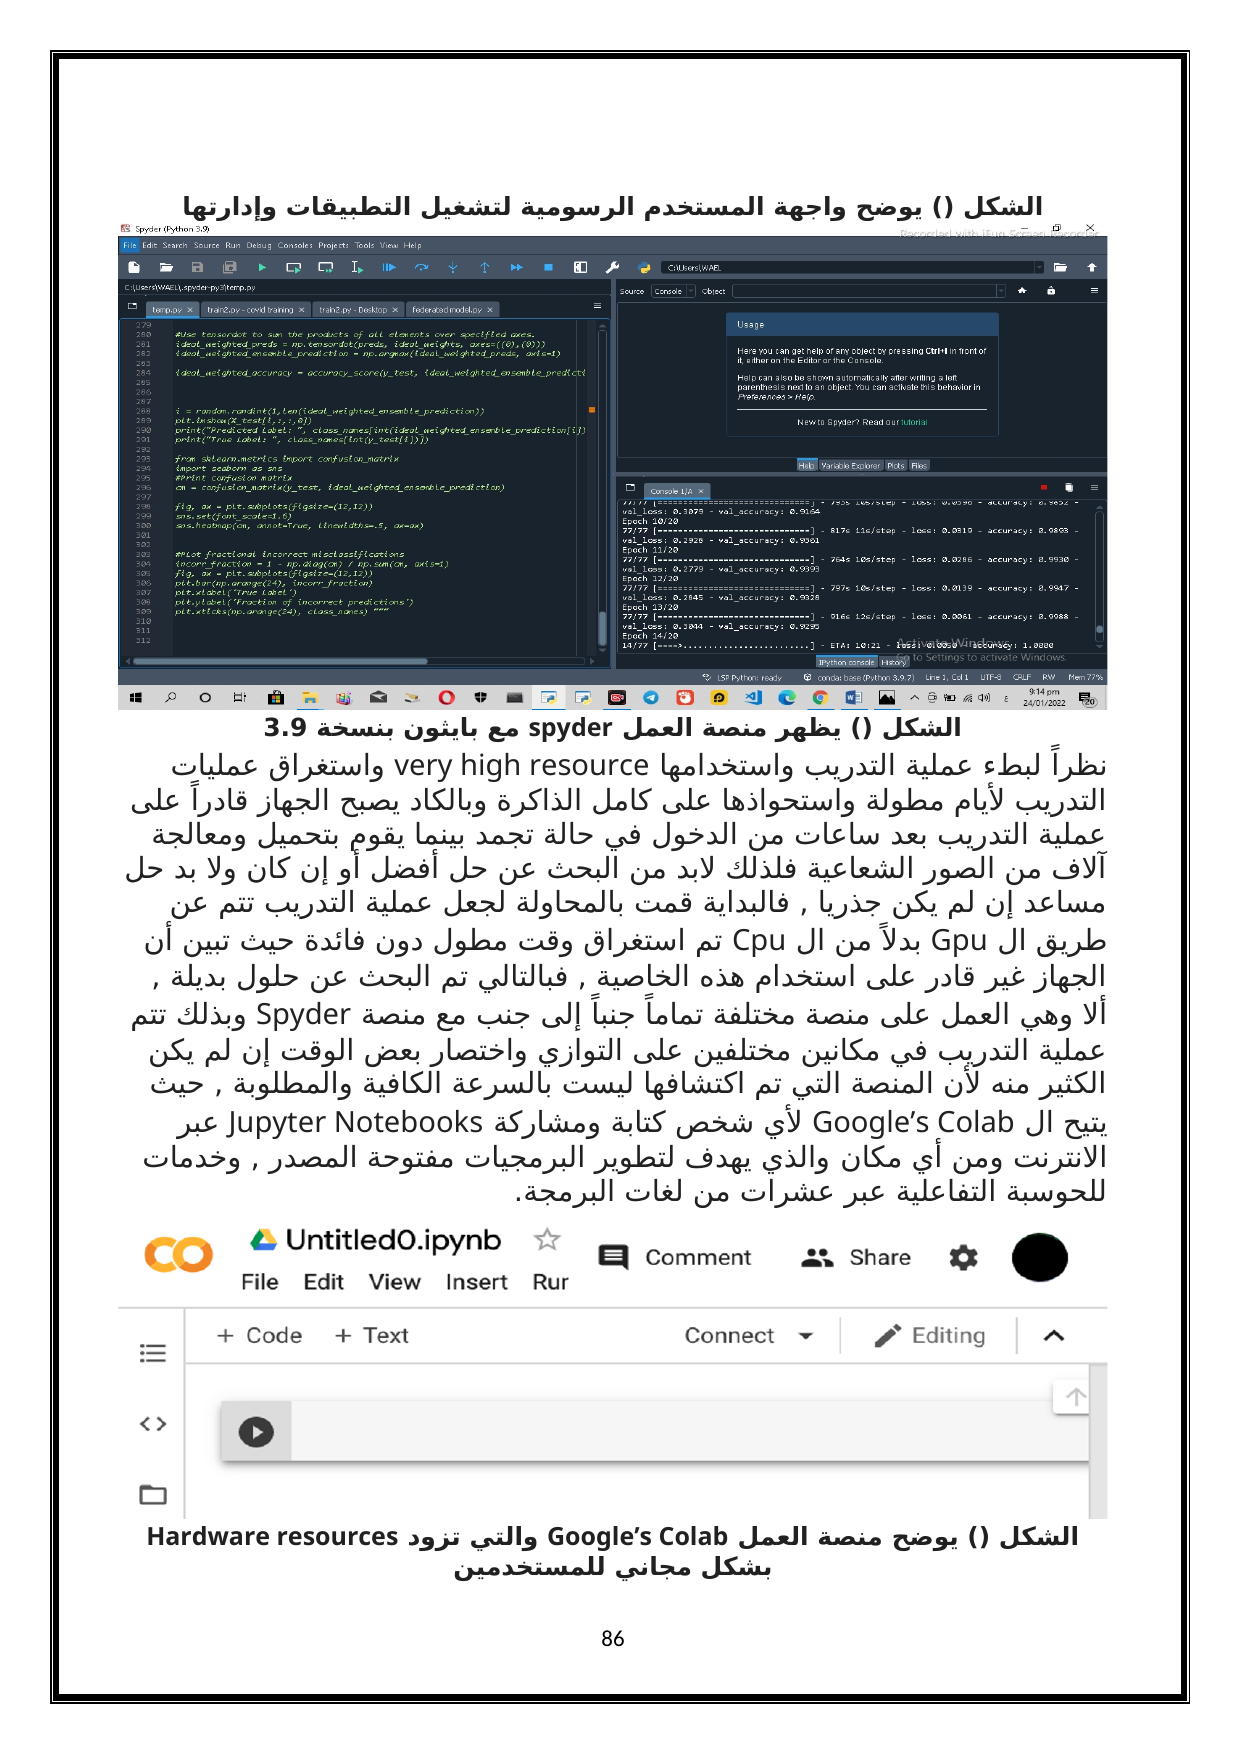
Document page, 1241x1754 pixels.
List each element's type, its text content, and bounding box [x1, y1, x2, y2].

picture [118, 1208, 1108, 1519]
text الشكل () يظهر منصة العمل spyder مع بايثون بنسخة 3.9 [118, 710, 1107, 744]
text الشكل () يوضح منصة العمل Google’s Colab والتي تزود Hardware resources بشكل مجاني للمستخدمين [118, 1519, 1107, 1582]
picture [118, 221, 1108, 710]
text الشكل () يوضح واجهة المستخدم الرسومية لتشغيل التطبيقات وإدارتها [118, 193, 1107, 221]
text نظراً لبطء عملية التدريب واستخدامها very high resource واستغراق عمليات التدريب لأيام مطولة واستحواذها على كامل الذاكرة وبالكاد يصبح الجهاز قادراً على عملية التدريب بعد ساعات من الدخول في حالة تجمد بينما يقوم بتحميل ومعالجة آلاف من الصور الشعاعية فلذلك لابد من البحث عن حل أفضل أو إن كان ولا بد حل مساعد إن لم يكن جذريا , فالبداية قمت بالمحاولة لجعل عملية التدريب تتم عن طريق ال Gpu بدلاً من ال Cpu تم استغراق وقت مطول دون فائدة حيث تبين أن الجهاز غير قادر على استخدام هذه الخاصية , فبالتالي تم البحث عن حلول بديلة , ألا وهي العمل على منصة مختلفة تماماً جنباً إلى جنب مع منصة Spyder وبذلك تتم عملية التدريب في مكانين مختلفين على التوازي واختصار بعض الوقت إن لم يكن الكثير منه لأن المنصة التي تم اكتشافها ليست بالسرعة الكافية والمطلوبة , حيث يتيح ال Google’s Colab لأي شخص كتابة ومشاركة Jupyter Notebooks عبر الانترنت ومن أي مكان والذي يهدف لتطوير البرمجيات مفتوحة المصدر , وخدمات للحوسبة التفاعلية عبر عشرات من لغات البرمجة. [118, 744, 1107, 1208]
